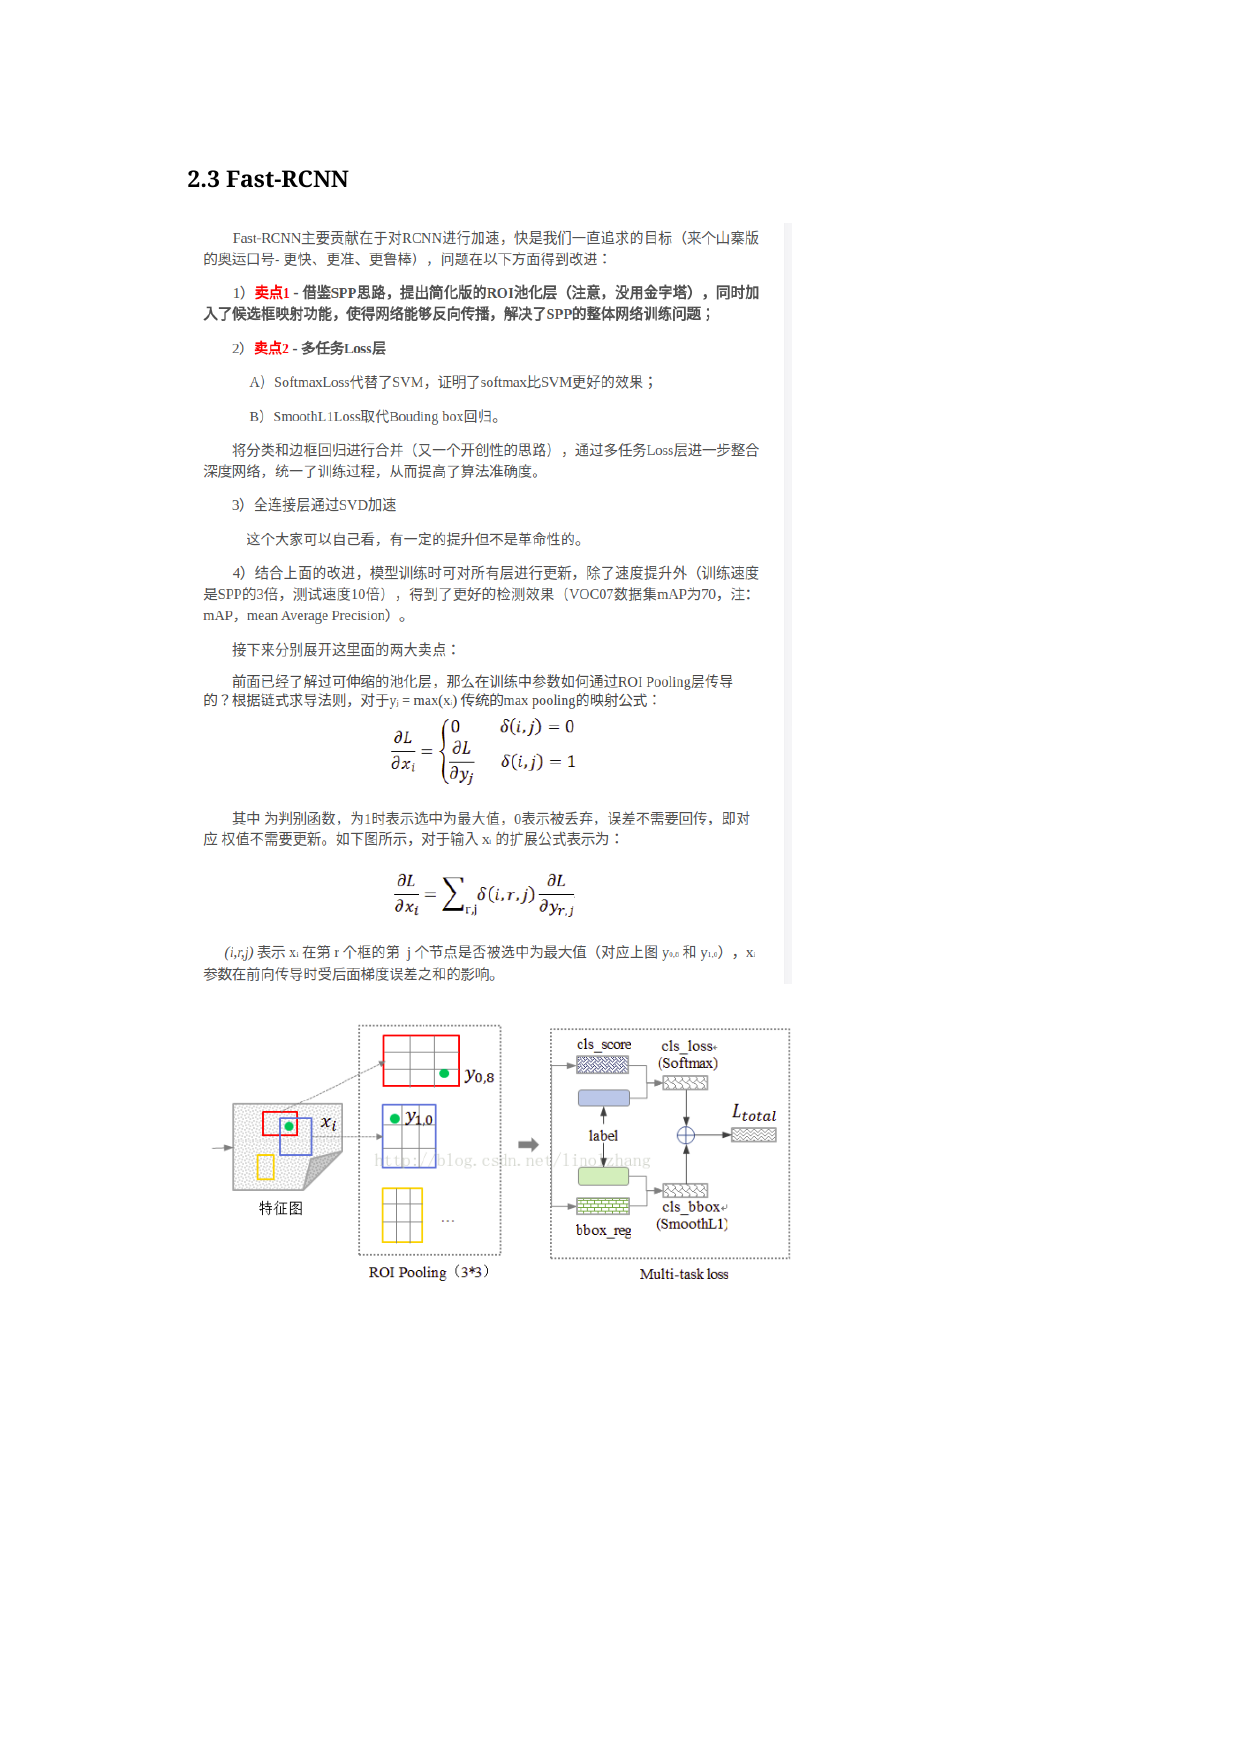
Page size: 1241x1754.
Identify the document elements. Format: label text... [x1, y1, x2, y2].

picture [187, 223, 792, 984]
picture [187, 1003, 819, 1297]
subtitle 2.3 Fast-RCNN [187, 162, 1053, 194]
